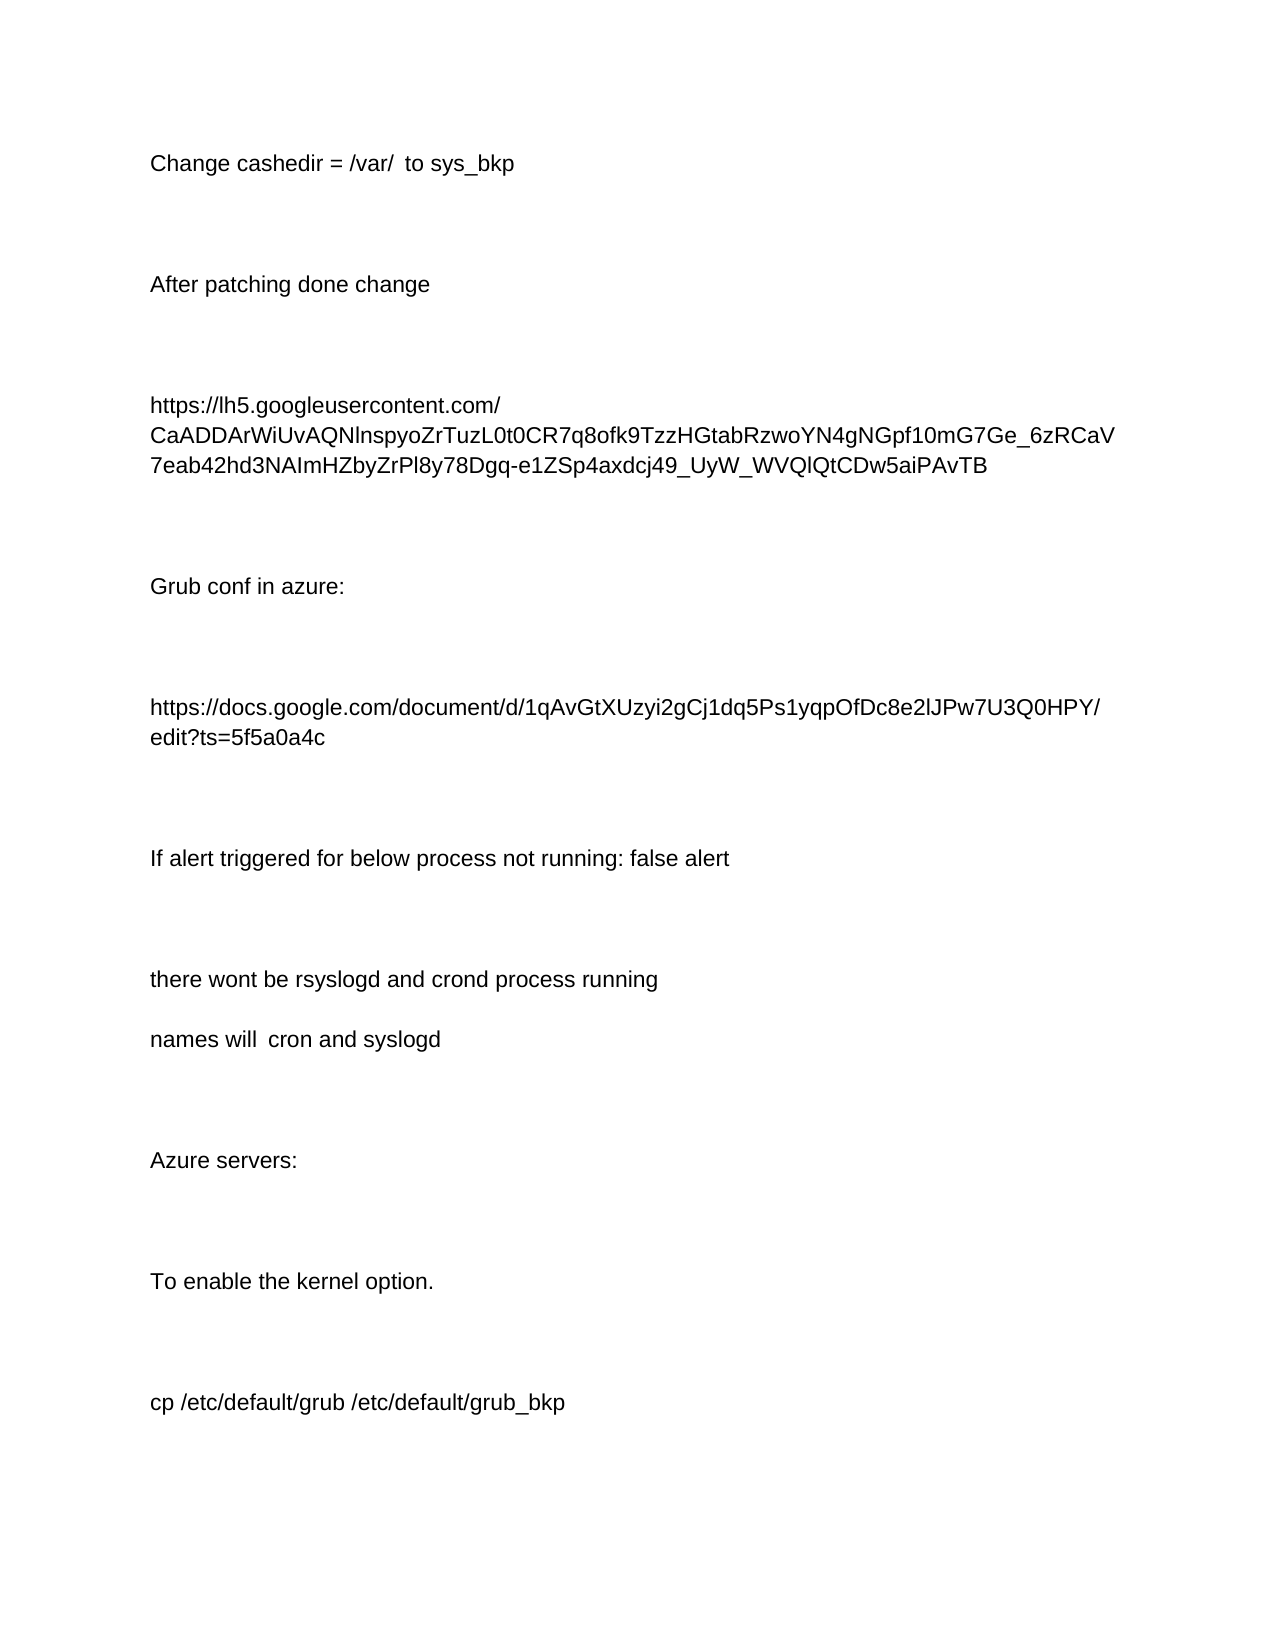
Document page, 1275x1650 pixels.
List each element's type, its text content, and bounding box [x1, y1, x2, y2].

text To enable the kernel option. [150, 1268, 1125, 1294]
text there wont be rsyslogd and crond process running [150, 966, 1125, 992]
text If alert triggered for below process not running: false alert [150, 845, 1125, 871]
text After patching done change [150, 271, 1125, 297]
text cp /etc/default/grub /etc/default/grub_bkp [150, 1388, 1125, 1415]
text https://docs.google.com/document/d/1qAvGtXUzyi2gCj1dq5Ps1yqpOfDc8e2lJPw7U3Q0HPY/edit?ts=5f5a0a4c [150, 694, 1125, 750]
text https://lh5.googleusercontent.com/CaADDArWiUvAQNlnspyoZrTuzL0t0CR7q8ofk9TzzHGtabRzwoYN4gNGpf10mG7Ge_6zRCaV7eab42hd3NAImHZbyZrPl8y78Dgq-e1ZSp4axdcj49_UyW_WVQlQtCDw5aiPAvTB [150, 392, 1125, 478]
text names will cron and syslogd [150, 1026, 1125, 1052]
text Azure servers: [150, 1147, 1125, 1173]
text Grub conf in azure: [150, 573, 1125, 599]
text Change cashedir = /var/ to sys_bkp [150, 150, 1125, 176]
